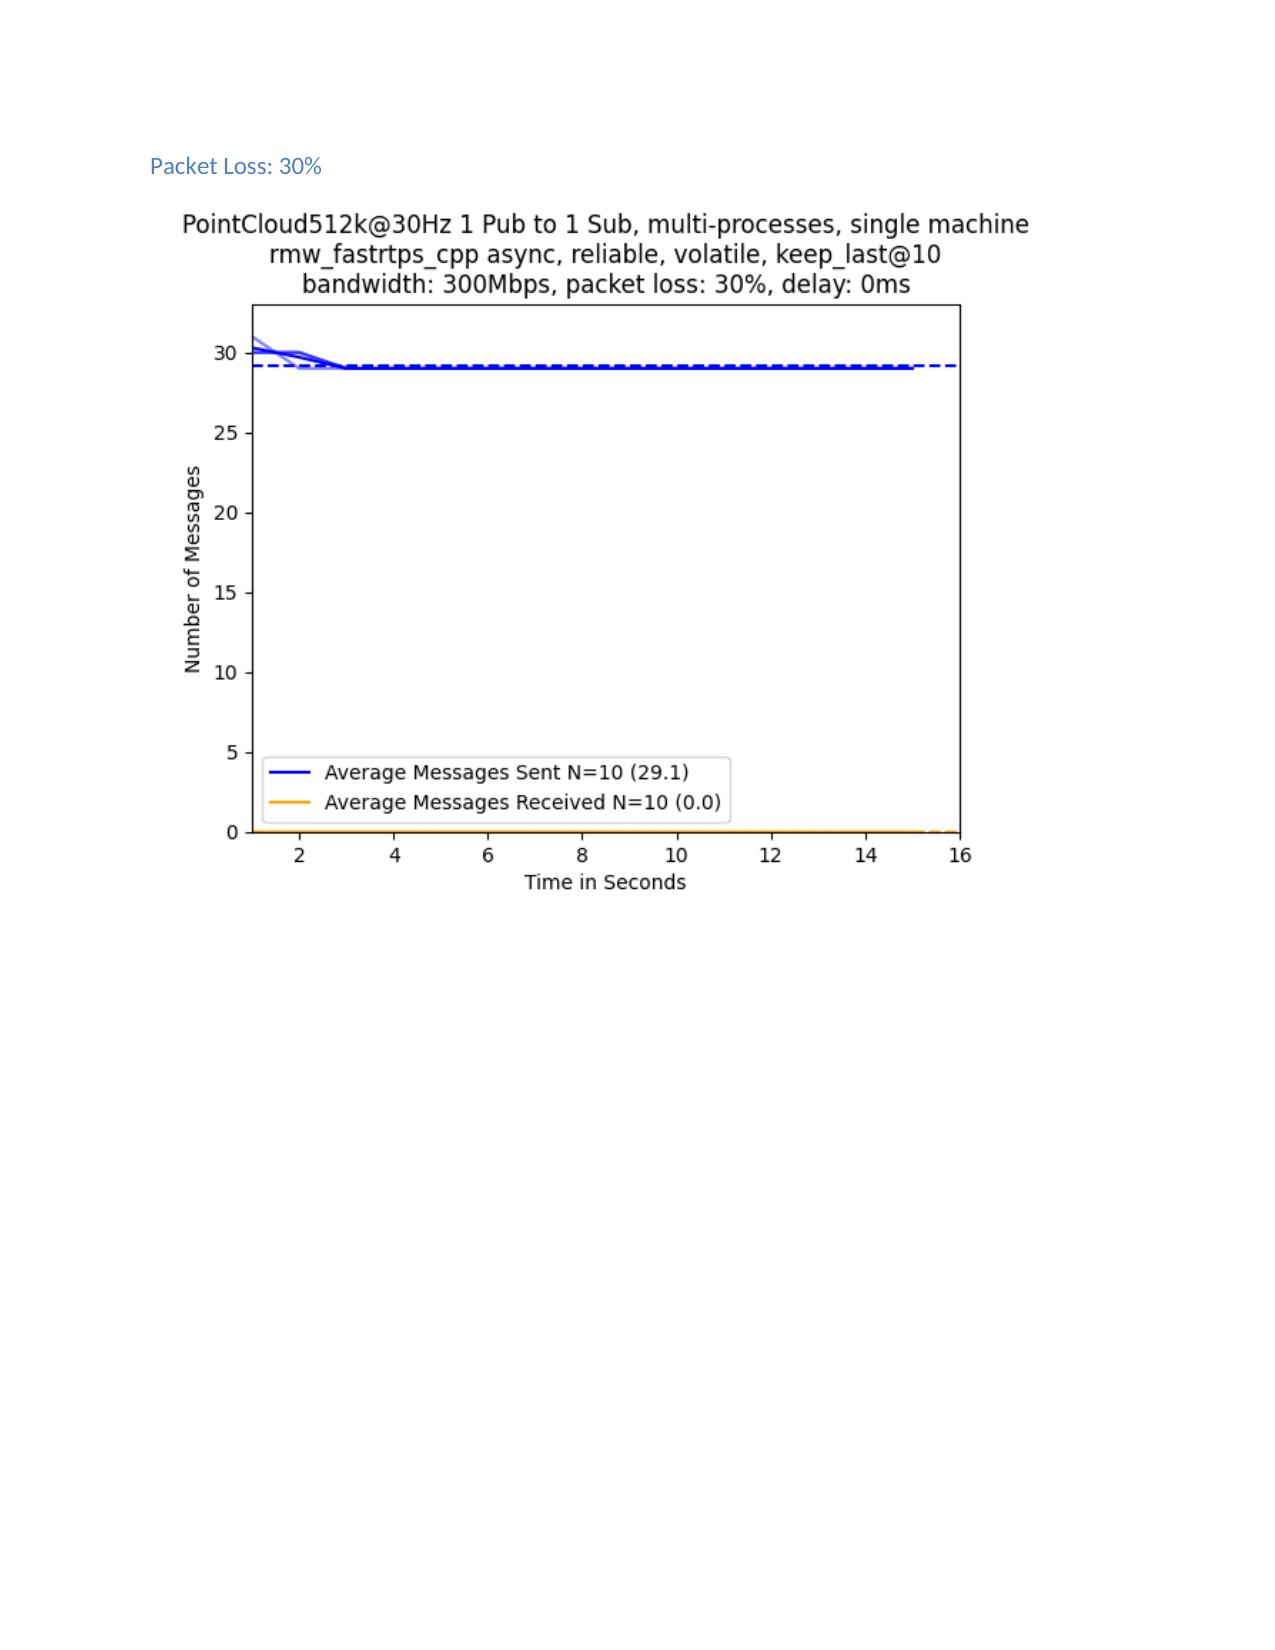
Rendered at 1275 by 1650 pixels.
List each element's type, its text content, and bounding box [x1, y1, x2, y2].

subtitle Packet Loss: 30% [150, 150, 1125, 181]
picture [168, 199, 1044, 908]
